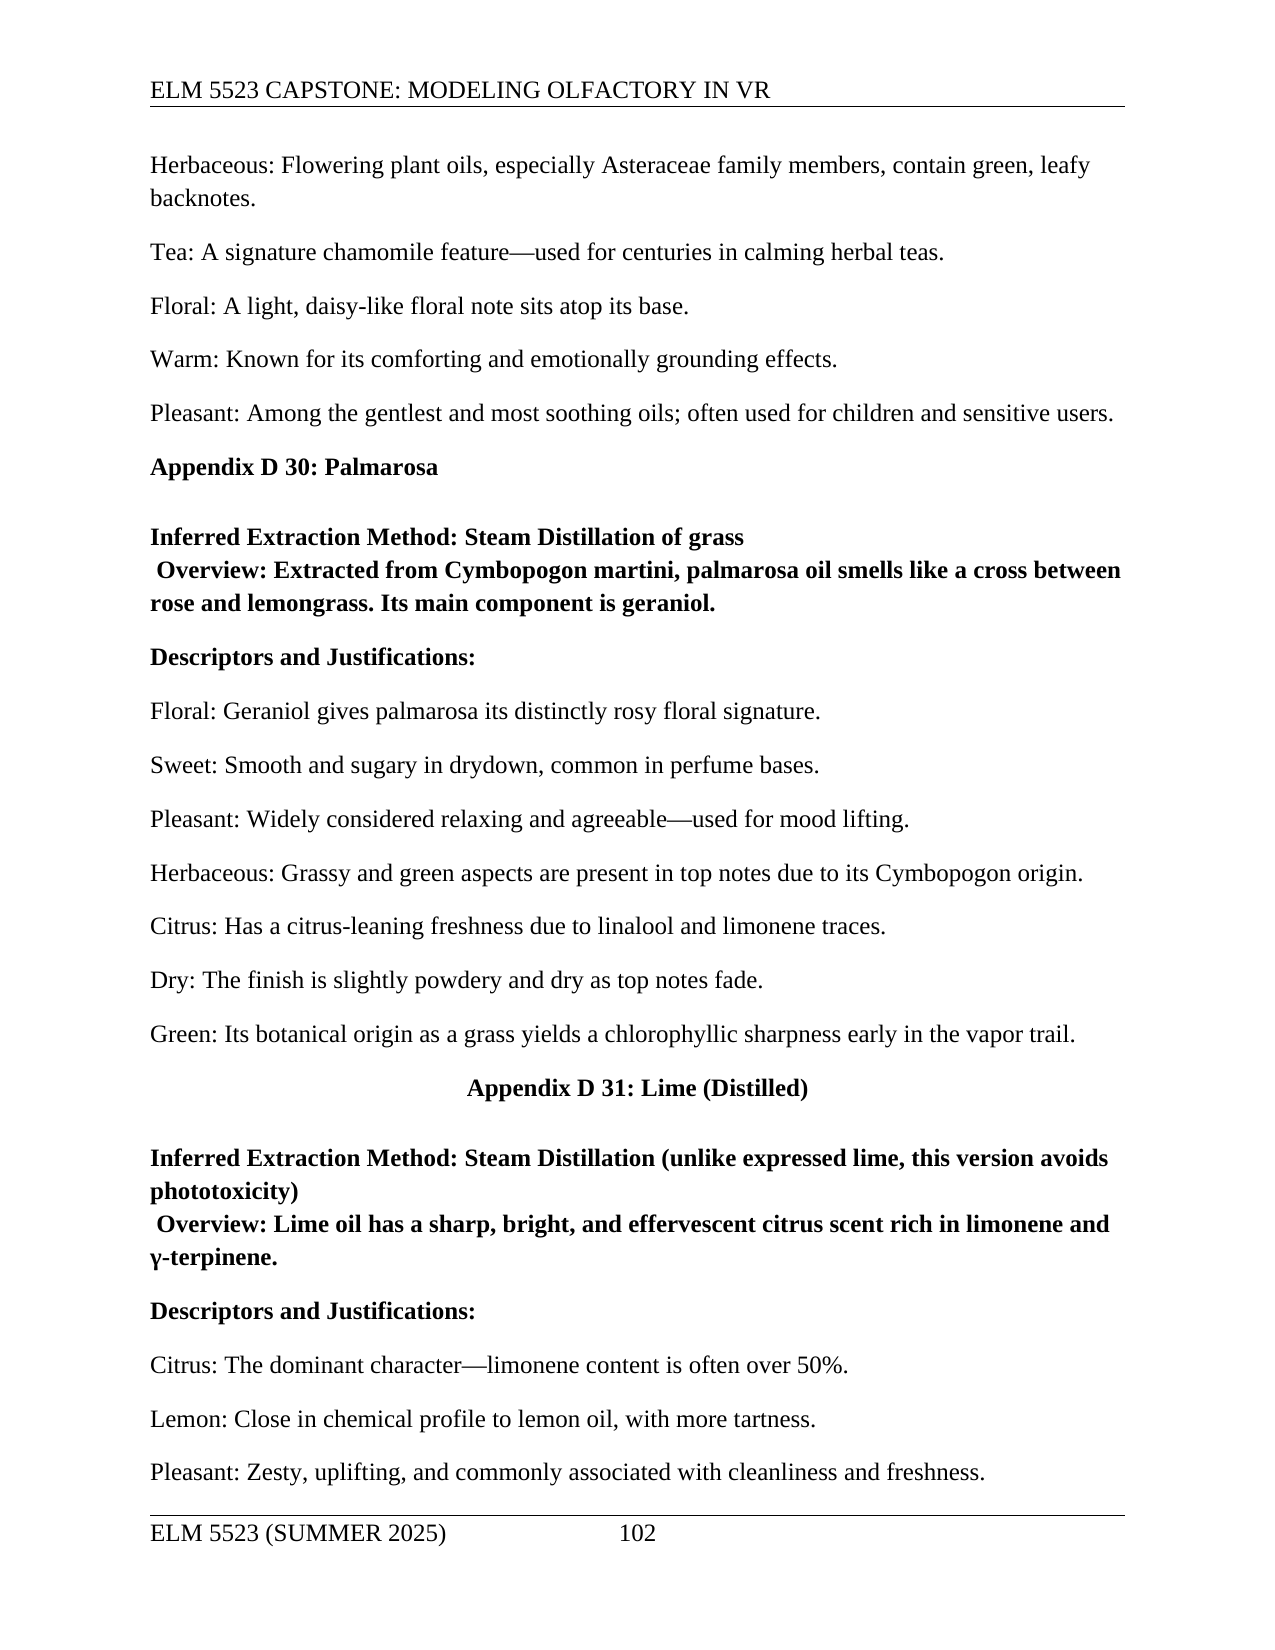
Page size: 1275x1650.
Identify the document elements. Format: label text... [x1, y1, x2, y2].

text Descriptors and Justifications: [150, 1296, 1125, 1325]
text Herbaceous: Grassy and green aspects are present in top notes due to its Cymbopogon origin. [150, 858, 1125, 886]
text Green: Its botanical origin as a grass yields a chlorophyllic sharpness early in the vapor trail. [150, 1019, 1125, 1048]
text Dry: The finish is slightly powdery and dry as top notes fade. [150, 965, 1125, 994]
text Pleasant: Widely considered relaxing and agreeable—used for mood lifting. [150, 804, 1125, 832]
text Sweet: Smooth and sugary in drydown, common in perfume bases. [150, 750, 1125, 779]
text Tea: A signature chamomile feature—used for centuries in calming herbal teas. [150, 237, 1125, 266]
text Floral: A light, daisy-like floral note sits atop its base. [150, 291, 1125, 319]
text Citrus: Has a citrus-leaning freshness due to linalool and limonene traces. [150, 911, 1125, 940]
text Citrus: The dominant character—limonene content is often over 50%. [150, 1350, 1125, 1378]
text Lemon: Close in chemical profile to lemon oil, with more tartness. [150, 1404, 1125, 1432]
text Herbaceous: Flowering plant oils, especially Asteraceae family members, contain green, leafy backnotes. [150, 150, 1125, 212]
text Appendix D 30: Palmarosa [150, 452, 1125, 481]
text Inferred Extraction Method: Steam Distillation (unlike expressed lime, this version avoids phototoxicity) Overview: Lime oil has a sharp, bright, and effervescent citrus scent rich in limonene and γ-terpinene. [150, 1143, 1125, 1271]
text Descriptors and Justifications: [150, 642, 1125, 671]
text Pleasant: Among the gentlest and most soothing oils; often used for children and sensitive users. [150, 398, 1125, 427]
text Pleasant: Zesty, uplifting, and commonly associated with cleanliness and freshness. [150, 1457, 1125, 1486]
text Floral: Geraniol gives palmarosa its distinctly rosy floral signature. [150, 696, 1125, 725]
text Warm: Known for its comforting and emotionally grounding effects. [150, 344, 1125, 373]
text Inferred Extraction Method: Steam Distillation of grass Overview: Extracted from Cymbopogon martini, palmarosa oil smells like a cross between rose and lemongrass. Its main component is geraniol. [150, 522, 1125, 617]
text Appendix D 31: Lime (Distilled) [150, 1073, 1125, 1102]
